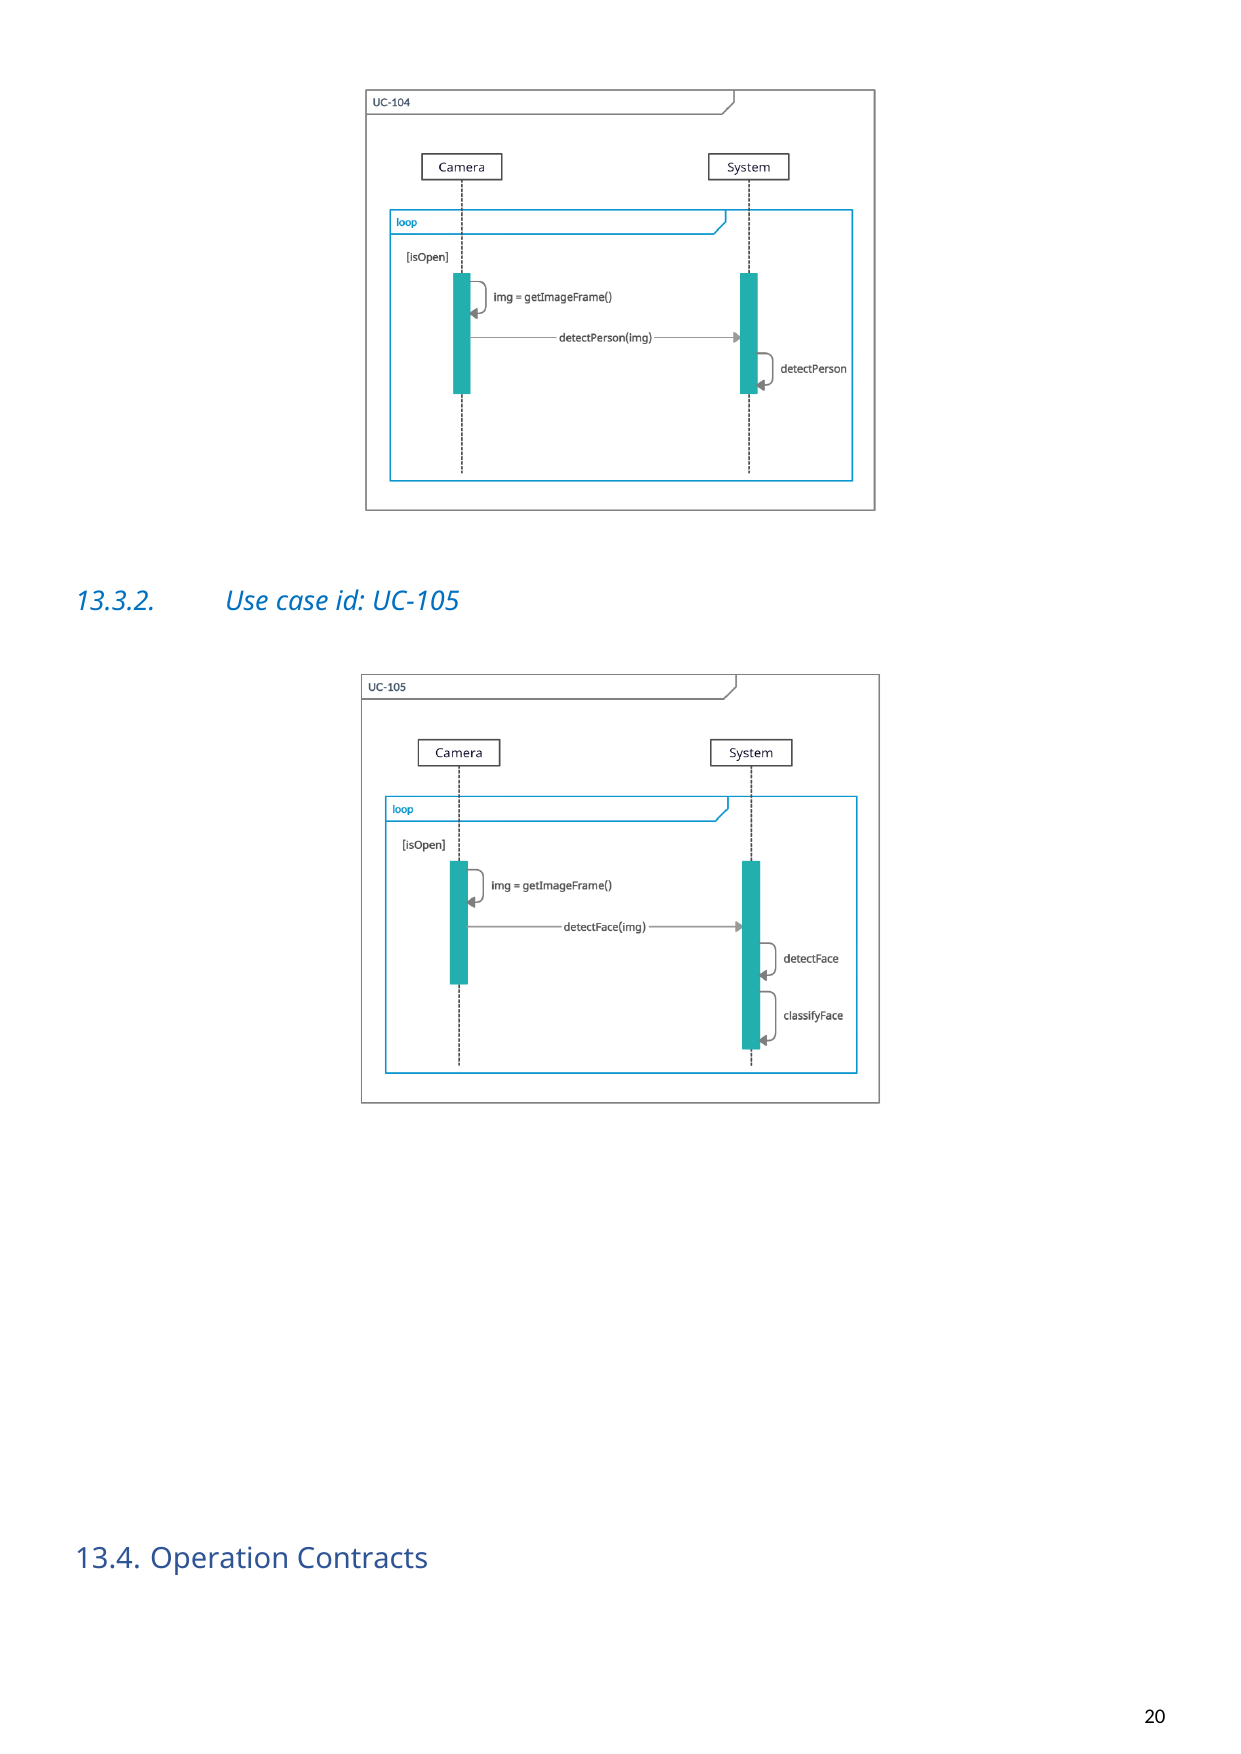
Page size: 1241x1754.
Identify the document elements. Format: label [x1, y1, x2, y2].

picture [345, 658, 895, 1119]
picture [350, 75, 890, 526]
